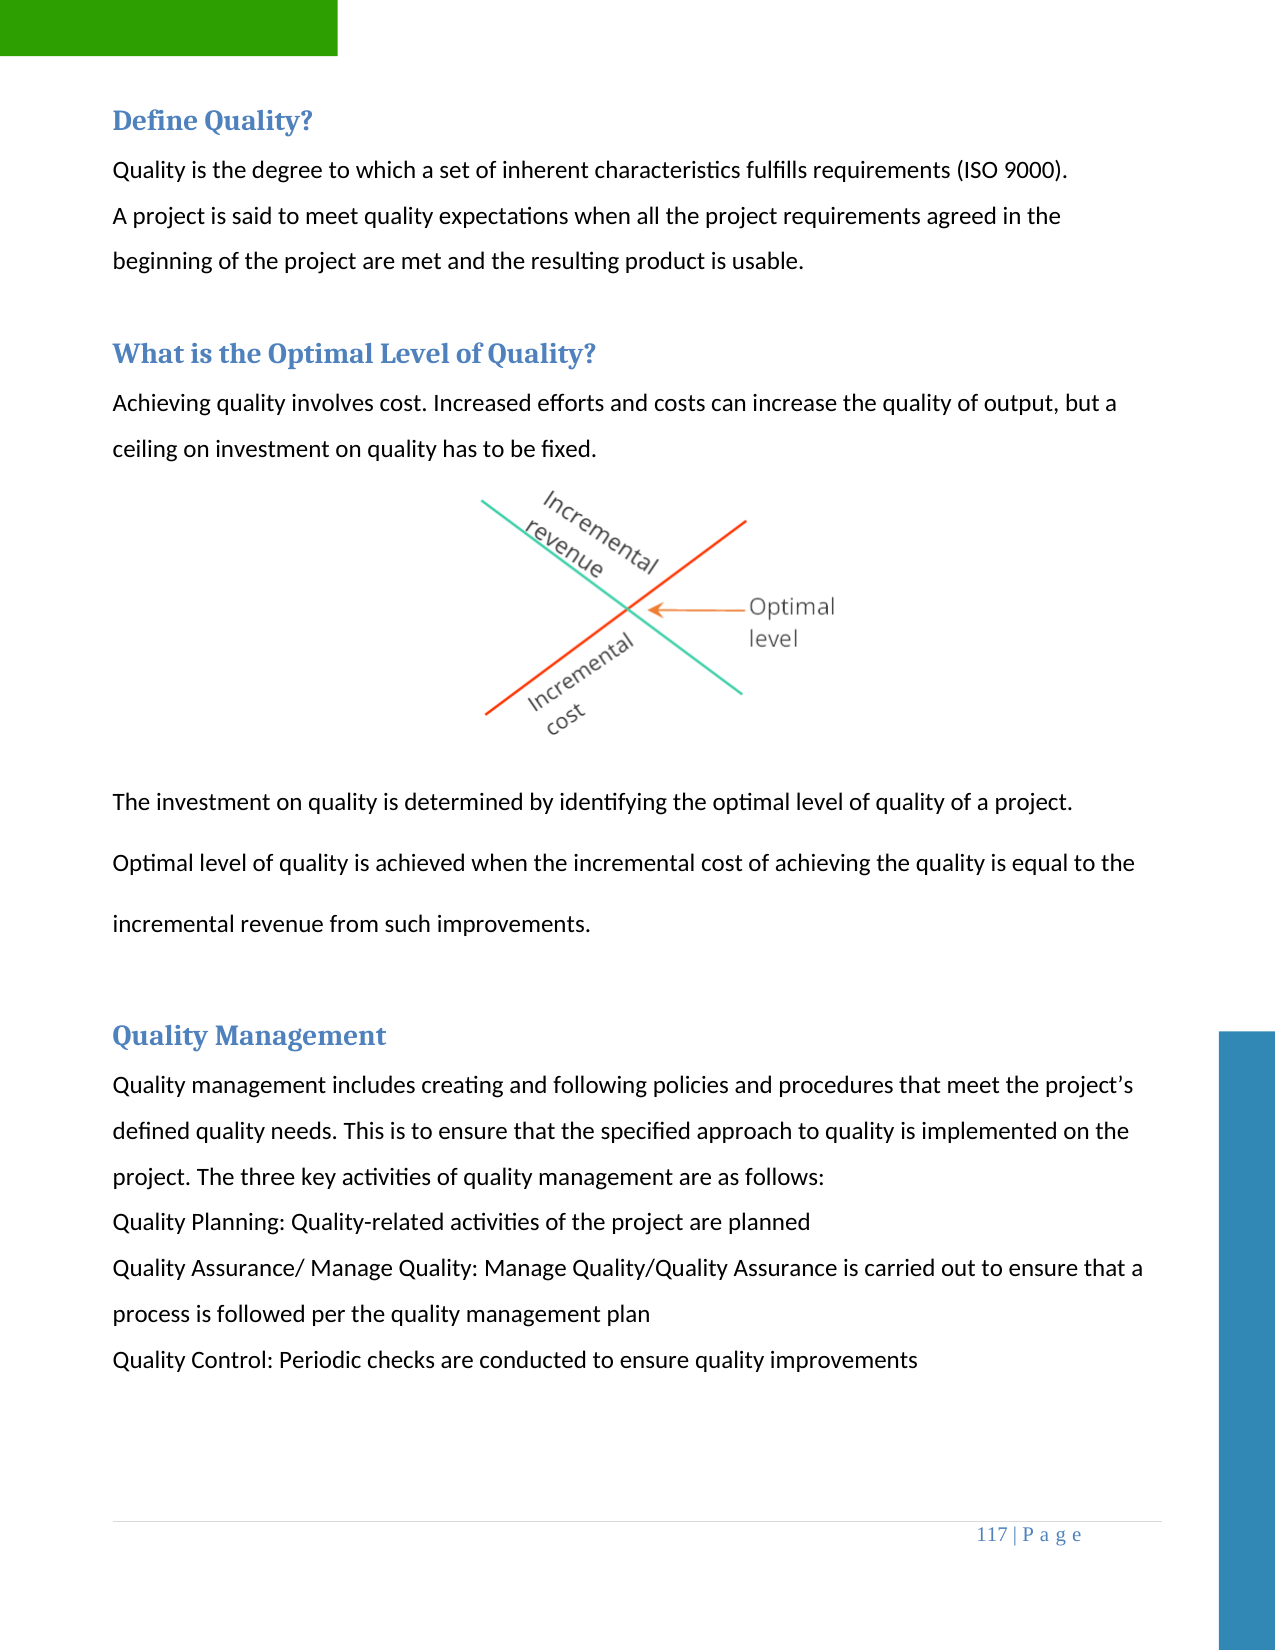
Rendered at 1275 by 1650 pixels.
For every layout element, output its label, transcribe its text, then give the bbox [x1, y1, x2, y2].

picture [407, 478, 868, 741]
text A project is said to meet quality expectations when all the project requirements agreed in the beginning of the project are met and the resulting product is usable. [112, 200, 1162, 276]
text Quality Control: Periodic checks are conducted to ensure quality improvements [112, 1344, 1162, 1374]
text Quality Management [112, 1019, 1162, 1053]
text Quality management includes creating and following policies and procedures that meet the project’s defined quality needs. This is to ensure that the specified approach to quality is implemented on the project. The three key activities of quality management are as follows: [112, 1069, 1162, 1191]
text Achieving quality involves cost. Increased efforts and costs can increase the quality of output, but a ceiling on investment on quality has to be fixed. [112, 387, 1162, 463]
text Define Quality? [112, 104, 1162, 137]
text What is the Optimal Level of Quality? [112, 337, 1162, 371]
text Quality Planning: Quality-related activities of the project are planned [112, 1207, 1162, 1237]
text Quality Assurance/ Manage Quality: Manage Quality/Quality Assurance is carried out to ensure that a process is followed per the quality management plan [112, 1252, 1162, 1328]
text The investment on quality is determined by identifying the optimal level of quality of a project. [112, 786, 1162, 816]
text Optimal level of quality is achieved when the incremental cost of achieving the quality is equal to the incremental revenue from such improvements. [112, 847, 1162, 938]
text Quality is the degree to which a set of inherent characteristics fulfills requirements (ISO 9000). [112, 154, 1162, 184]
